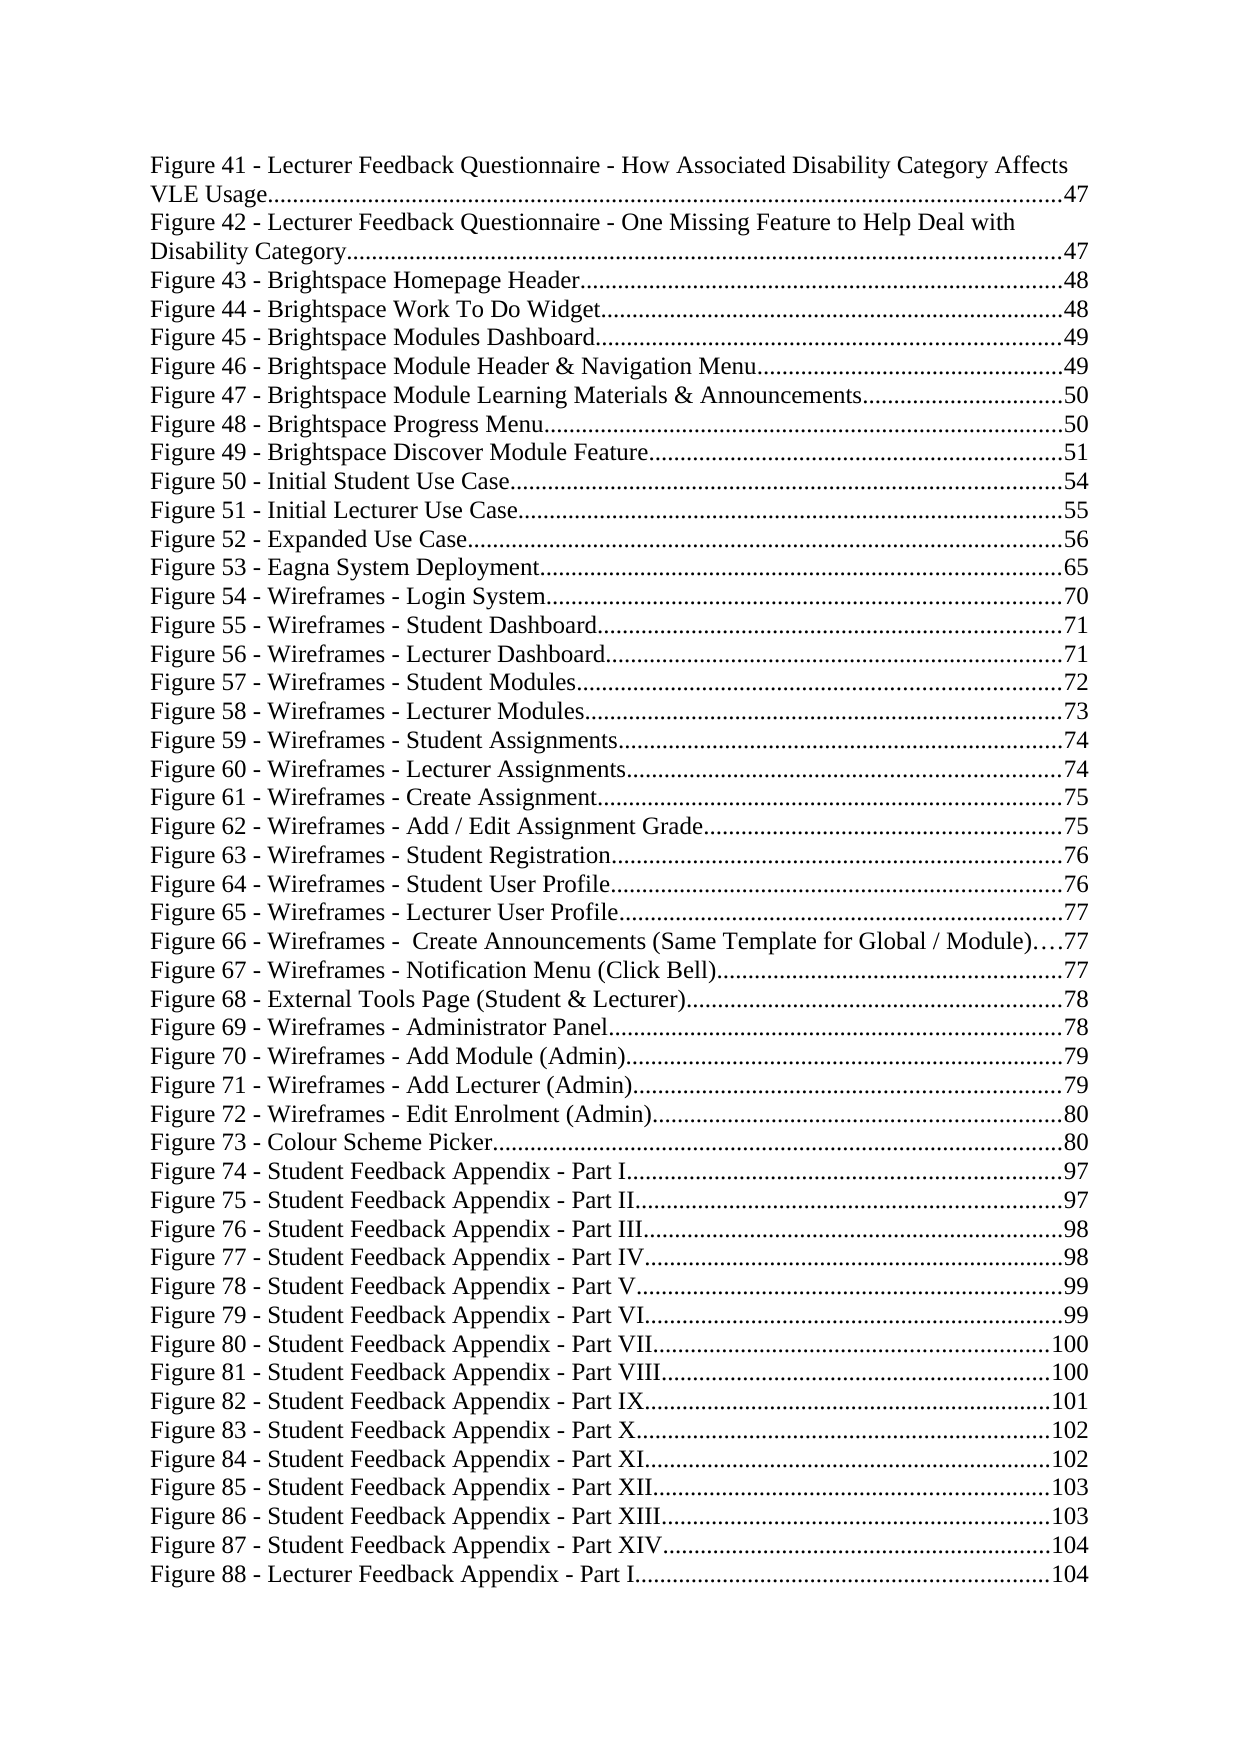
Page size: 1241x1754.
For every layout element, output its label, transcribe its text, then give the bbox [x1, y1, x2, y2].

text Figure 65 - Wireframes - Lecturer User Profile 77 [150, 897, 1090, 926]
text Figure 45 - Brightspace Modules Dashboard 49 [150, 322, 1090, 351]
text Figure 81 - Student Feedback Appendix - Part VIII 100 [150, 1357, 1090, 1386]
text Figure 68 - External Tools Page (Student & Lecturer) 78 [150, 984, 1090, 1012]
text Figure 52 - Expanded Use Case 56 [150, 524, 1090, 552]
text Figure 54 - Wireframes - Login System 70 [150, 581, 1090, 610]
text Figure 87 - Student Feedback Appendix - Part XIV 104 [150, 1530, 1090, 1559]
text Figure 55 - Wireframes - Student Dashboard 71 [150, 610, 1090, 639]
text Figure 56 - Wireframes - Lecturer Dashboard 71 [150, 639, 1090, 667]
text Figure 42 - Lecturer Feedback Questionnaire - One Missing Feature to Help Deal with Disability Category 47 [150, 207, 1090, 265]
text Figure 78 - Student Feedback Appendix - Part V 99 [150, 1271, 1090, 1300]
text Figure 60 - Wireframes - Lecturer Assignments 74 [150, 754, 1090, 782]
text Figure 82 - Student Feedback Appendix - Part IX 101 [150, 1386, 1090, 1415]
text Figure 44 - Brightspace Work To Do Widget 48 [150, 294, 1090, 322]
text Figure 51 - Initial Lecturer Use Case 55 [150, 495, 1090, 524]
text Figure 43 - Brightspace Homepage Header 48 [150, 265, 1090, 294]
text Figure 72 - Wireframes - Edit Enrolment (Admin) 80 [150, 1099, 1090, 1127]
text Figure 41 - Lecturer Feedback Questionnaire - How Associated Disability Category Affects VLE Usage 47 [150, 150, 1090, 207]
text Figure 70 - Wireframes - Add Module (Admin) 79 [150, 1041, 1090, 1070]
text Figure 61 - Wireframes - Create Assignment 75 [150, 782, 1090, 811]
text Figure 74 - Student Feedback Appendix - Part I 97 [150, 1156, 1090, 1185]
text Figure 57 - Wireframes - Student Modules 72 [150, 667, 1090, 696]
text Figure 53 - Eagna System Deployment 65 [150, 552, 1090, 581]
text Figure 73 - Colour Scheme Picker 80 [150, 1127, 1090, 1156]
text Figure 62 - Wireframes - Add / Edit Assignment Grade 75 [150, 811, 1090, 840]
text Figure 80 - Student Feedback Appendix - Part VII 100 [150, 1329, 1090, 1357]
text Figure 71 - Wireframes - Add Lecturer (Admin) 79 [150, 1070, 1090, 1099]
text Figure 66 - Wireframes - Create Announcements (Same Template for Global / Module) 77 [150, 926, 1090, 955]
text Figure 77 - Student Feedback Appendix - Part IV 98 [150, 1242, 1090, 1271]
text Figure 67 - Wireframes - Notification Menu (Click Bell) 77 [150, 955, 1090, 984]
text Figure 86 - Student Feedback Appendix - Part XIII 103 [150, 1501, 1090, 1530]
text Figure 46 - Brightspace Module Header & Navigation Menu 49 [150, 351, 1090, 380]
text Figure 76 - Student Feedback Appendix - Part III 98 [150, 1214, 1090, 1242]
text Figure 48 - Brightspace Progress Menu 50 [150, 409, 1090, 437]
text Figure 47 - Brightspace Module Learning Materials & Announcements 50 [150, 380, 1090, 409]
text Figure 59 - Wireframes - Student Assignments 74 [150, 725, 1090, 754]
text Figure 63 - Wireframes - Student Registration 76 [150, 840, 1090, 869]
text Figure 88 - Lecturer Feedback Appendix - Part I 104 [150, 1559, 1090, 1587]
text Figure 84 - Student Feedback Appendix - Part XI 102 [150, 1444, 1090, 1472]
text Figure 69 - Wireframes - Administrator Panel 78 [150, 1012, 1090, 1041]
text Figure 64 - Wireframes - Student User Profile 76 [150, 869, 1090, 897]
text Figure 85 - Student Feedback Appendix - Part XII 103 [150, 1472, 1090, 1501]
text Figure 58 - Wireframes - Lecturer Modules 73 [150, 696, 1090, 725]
text Figure 83 - Student Feedback Appendix - Part X 102 [150, 1415, 1090, 1444]
text Figure 75 - Student Feedback Appendix - Part II 97 [150, 1185, 1090, 1214]
text Figure 79 - Student Feedback Appendix - Part VI 99 [150, 1300, 1090, 1329]
text Figure 49 - Brightspace Discover Module Feature 51 [150, 437, 1090, 466]
text Figure 50 - Initial Student Use Case 54 [150, 466, 1090, 495]
